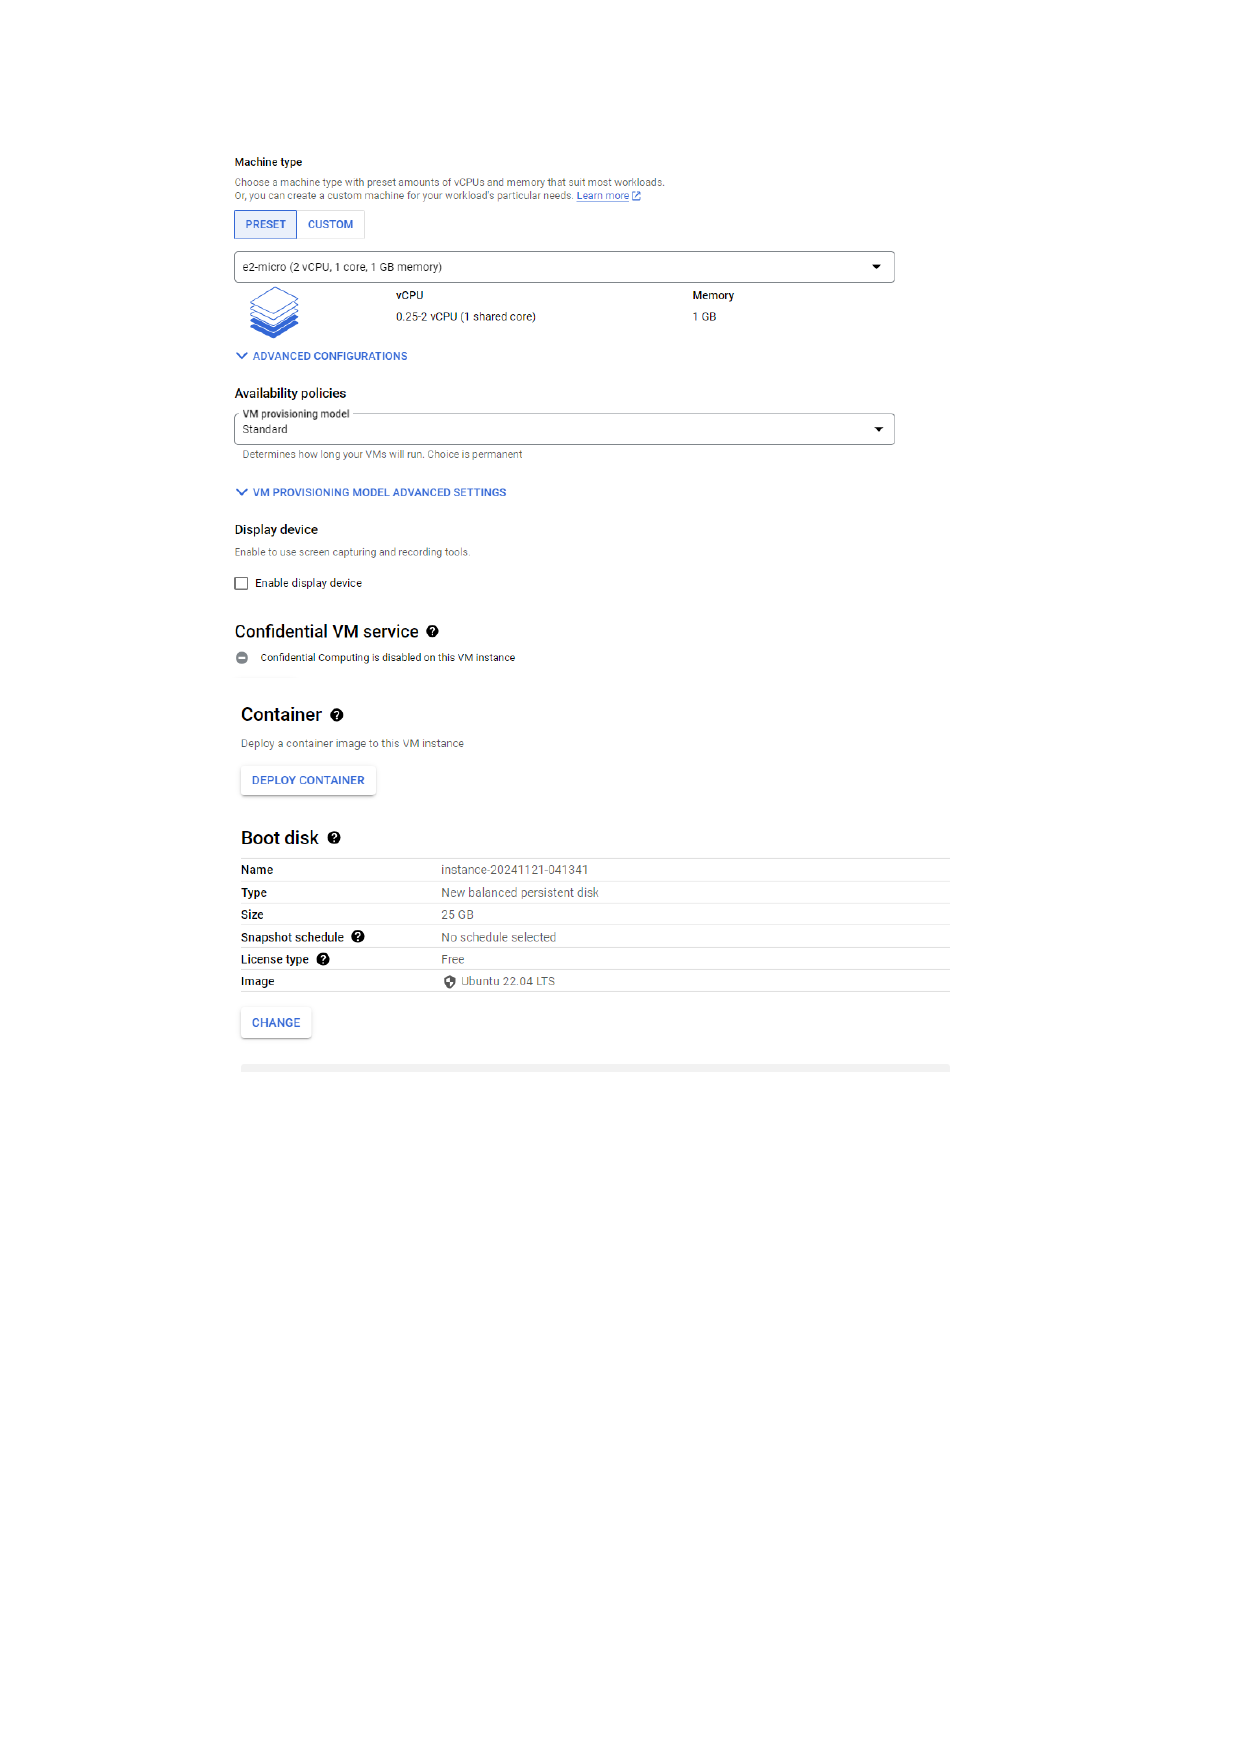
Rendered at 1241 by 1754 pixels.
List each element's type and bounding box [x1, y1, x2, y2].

picture [225, 150, 906, 678]
picture [225, 707, 960, 1072]
